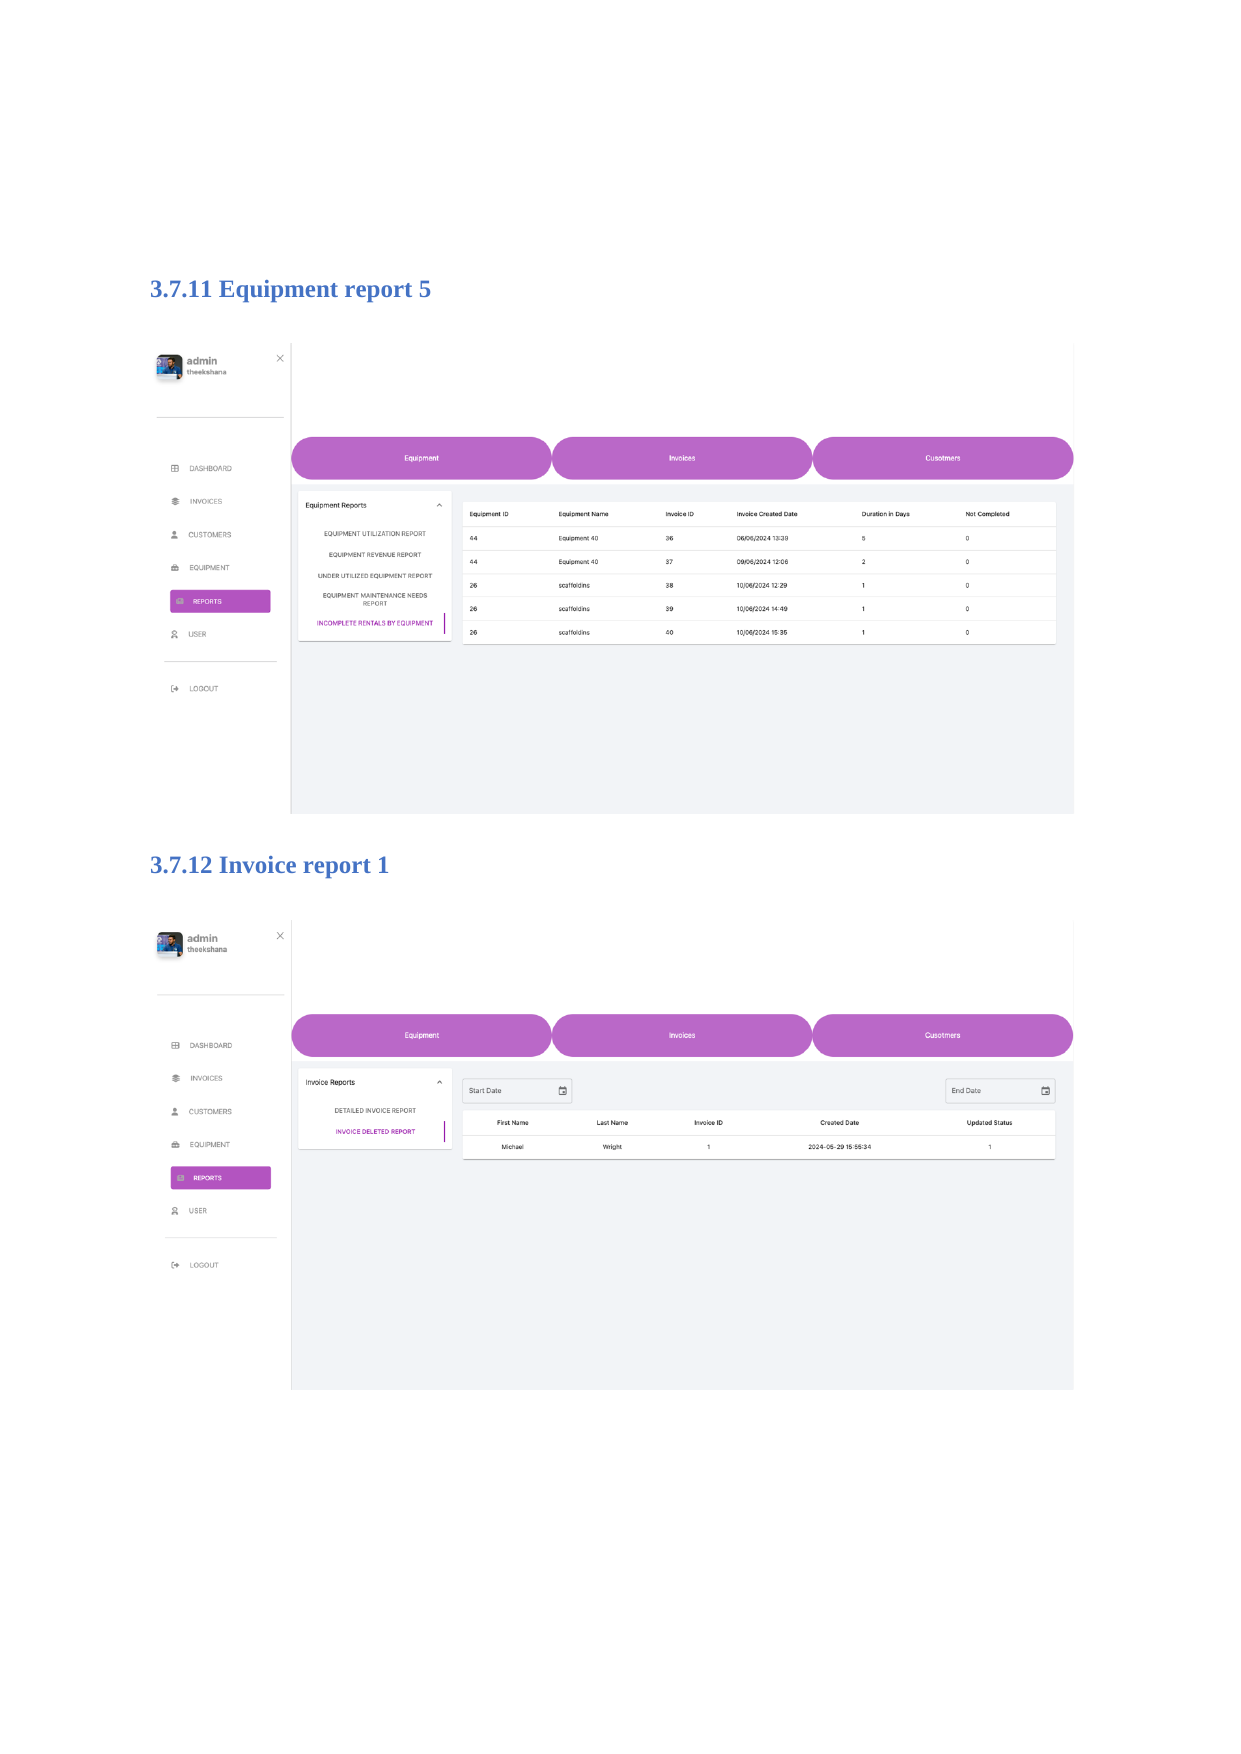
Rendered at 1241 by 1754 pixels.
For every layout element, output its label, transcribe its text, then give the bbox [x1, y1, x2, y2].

subtitle 3.7.11 Equipment report 5 [150, 274, 1090, 302]
picture [150, 920, 1091, 1390]
picture [150, 343, 1091, 814]
subtitle 3.7.12 Invoice report 1 [150, 851, 1090, 879]
